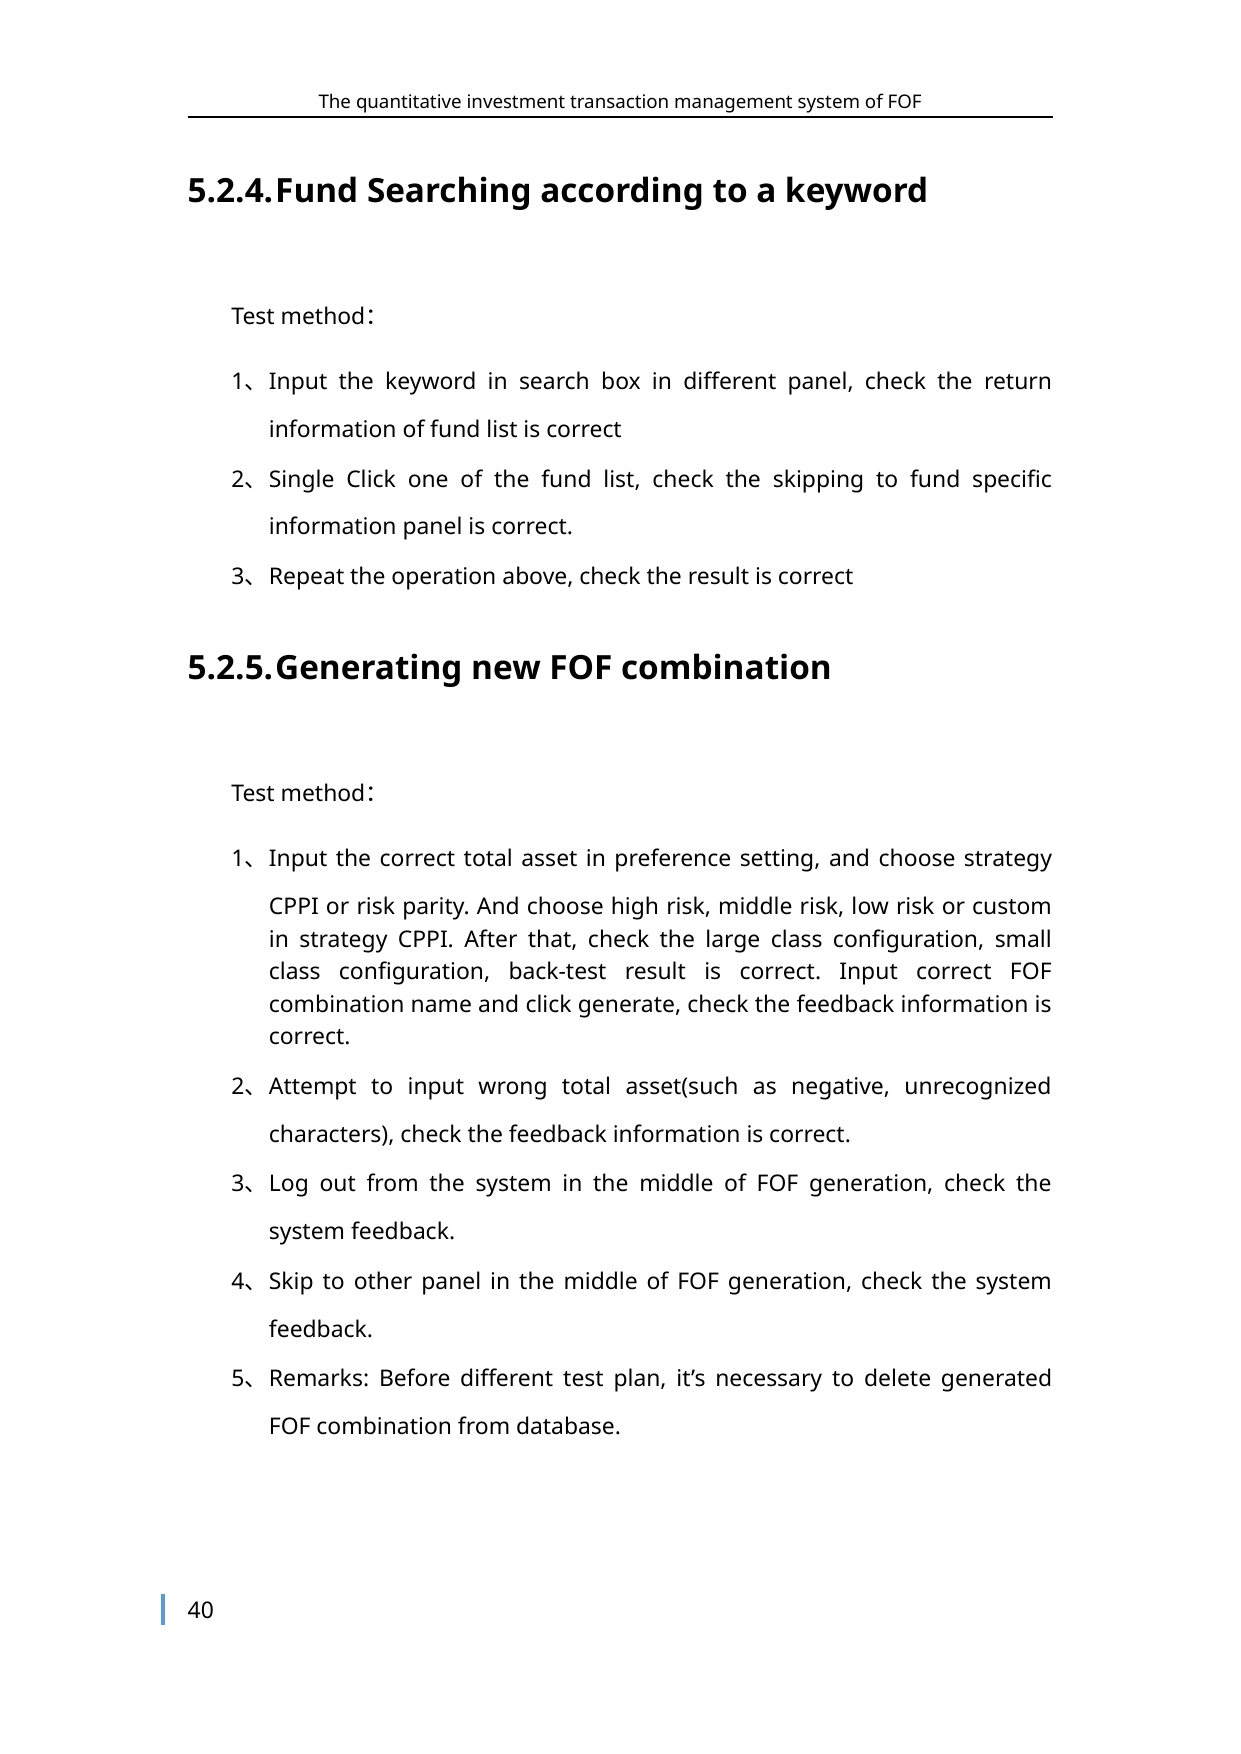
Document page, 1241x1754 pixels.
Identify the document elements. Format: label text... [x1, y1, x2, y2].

list Remarks: Before different test plan, it’s necessary to delete generated FOF combination from database. [231, 1344, 1053, 1442]
text Test method： [231, 759, 1053, 824]
subtitle Generating new FOF combination [187, 634, 1053, 699]
text Test method： [231, 282, 1053, 347]
list Skip to other panel in the middle of FOF generation, check the system feedback. [231, 1247, 1053, 1344]
list Repeat the operation above, check the result is correct [231, 542, 1053, 607]
list Single Click one of the fund list, check the skipping to fund specific information panel is correct. [231, 444, 1053, 542]
list Log out from the system in the middle of FOF generation, check the system feedback. [231, 1149, 1053, 1247]
list Attempt to input wrong total asset(such as negative, unrecognized characters), check the feedback information is correct. [231, 1052, 1053, 1149]
subtitle Fund Searching according to a keyword [187, 157, 1053, 222]
list Input the correct total asset in preference setting, and choose strategy CPPI or risk parity. And choose high risk, middle risk, low risk or custom in strategy CPPI. After that, check the large class configuration, small class configuration, back-test result is correct. Input correct FOF combination name and click generate, check the feedback information is correct. [231, 824, 1053, 1052]
list Input the keyword in search box in different panel, check the return information of fund list is correct [231, 347, 1053, 444]
